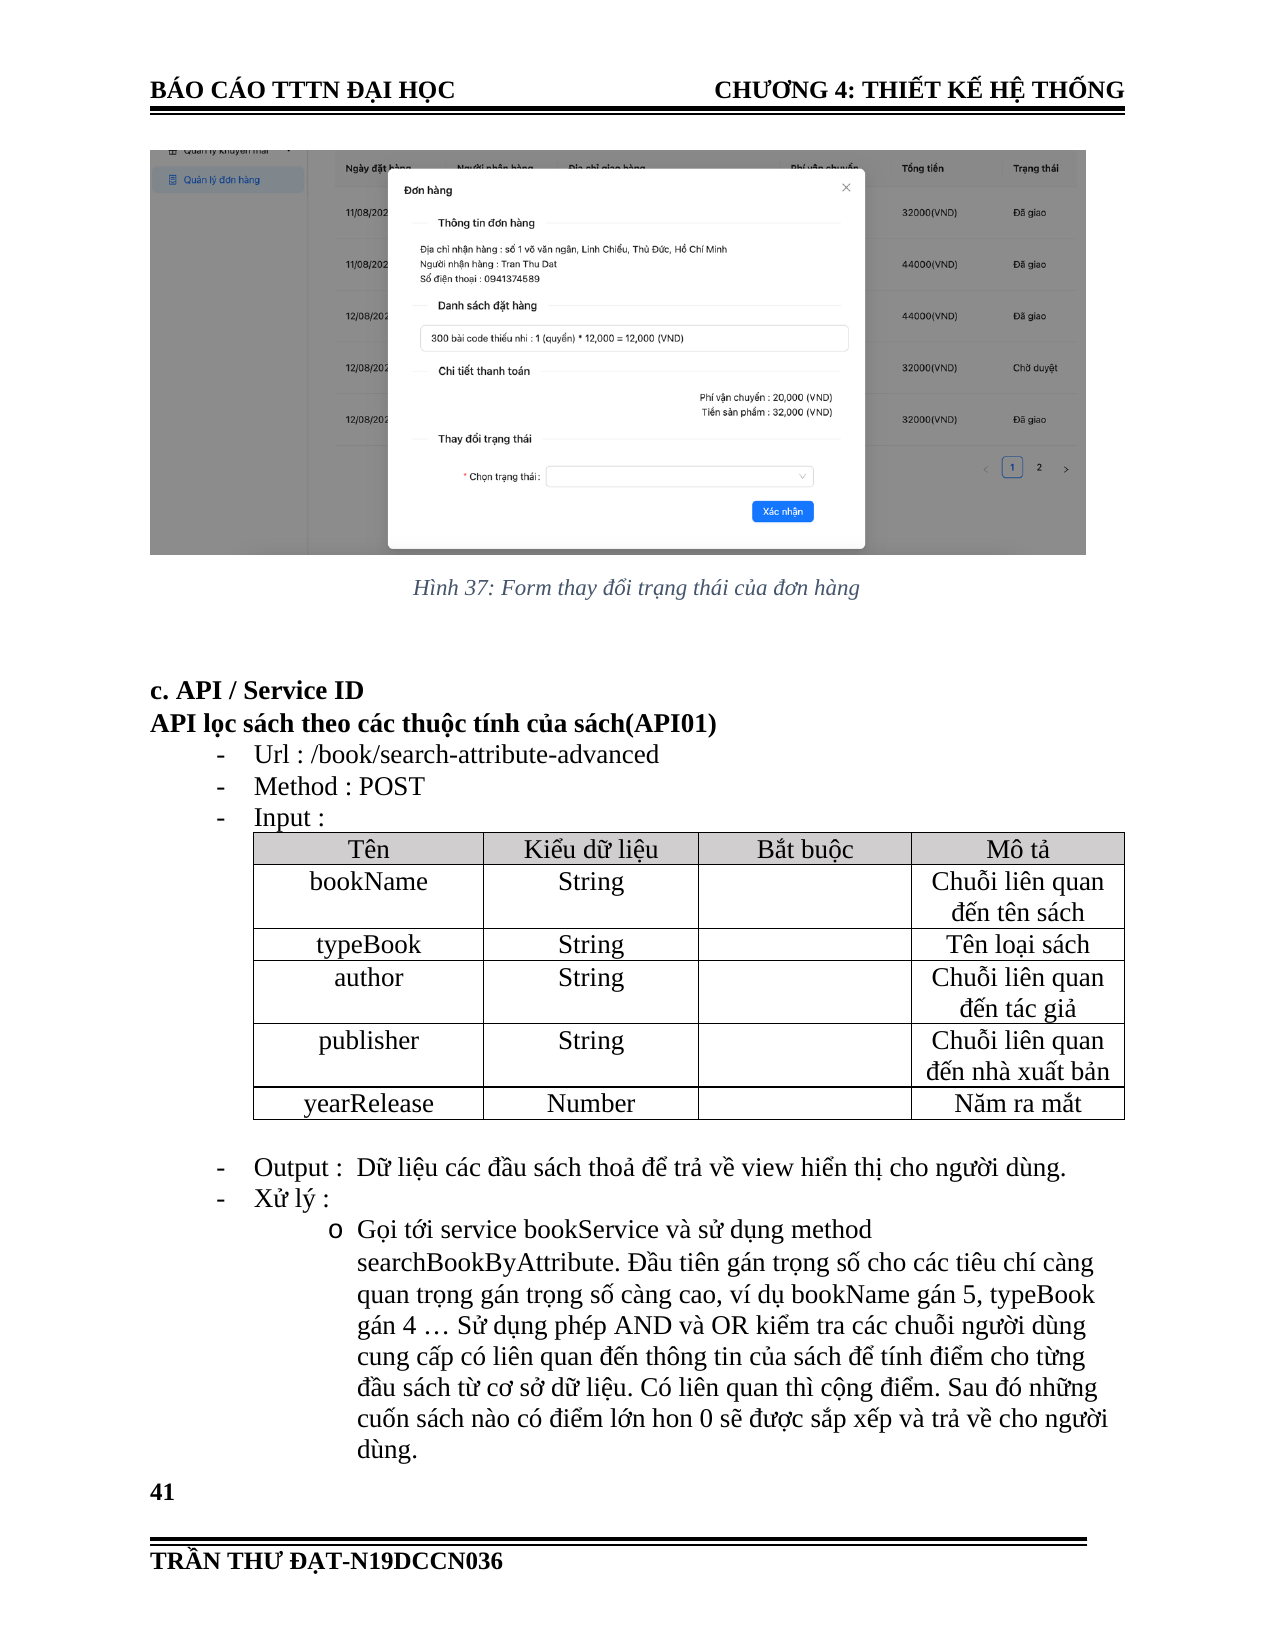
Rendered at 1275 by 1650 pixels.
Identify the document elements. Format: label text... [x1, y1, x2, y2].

table_cell [699, 865, 911, 928]
list Xử lý : [216, 1182, 1125, 1213]
table_cell String [484, 929, 698, 960]
text API lọc sách theo các thuộc tính của sách(API01) [150, 707, 1125, 739]
table_header Bắt buộc [699, 833, 911, 864]
table_cell bookName [254, 865, 483, 928]
subtitle c. API / Service ID [150, 674, 1125, 705]
list Url : /book/search-attribute-advanced [216, 739, 1125, 770]
list Output : Dữ liệu các đầu sách thoả để trả về view hiển thị cho người dùng. [216, 1151, 1125, 1182]
list Input : [216, 801, 1125, 832]
table_header Mô tả [912, 833, 1124, 864]
table_cell String [484, 865, 698, 928]
table_cell Chuỗi liên quan đến nhà xuất bản [912, 1024, 1124, 1086]
table_cell Chuỗi liên quan đến tên sách [912, 865, 1124, 928]
table_cell [699, 1024, 911, 1086]
list Gọi tới service bookService và sử dụng method searchBookByAttribute. Đầu tiên gán trọng số cho các tiêu chí càng quan trọng gán trọng số càng cao, ví dụ bookName gán 5, typeBook gán 4 … Sử dụng phép AND và OR kiểm tra các chuỗi người dùng cung cấp có liên quan đến thông tin của sách để tính điểm cho từng đầu sách từ cơ sở dữ liệu. Có liên quan thì cộng điểm. Sau đó những cuốn sách nào có điểm lớn hon 0 sẽ được sắp xếp và trả về cho người dùng. [327, 1213, 1125, 1464]
table_cell Tên loại sách [912, 929, 1124, 960]
table_cell typeBook [254, 929, 483, 960]
table_cell [699, 961, 911, 1023]
table_header Kiểu dữ liệu [484, 833, 698, 864]
table_cell String [484, 961, 698, 1023]
table_cell author [254, 961, 483, 1023]
list Method : POST [216, 770, 1125, 801]
table_cell Chuỗi liên quan đến tác giả [912, 961, 1124, 1023]
table_cell Number [484, 1088, 698, 1119]
table_cell String [484, 1024, 698, 1086]
table_header Tên [254, 833, 483, 864]
table_cell yearRelease [254, 1088, 483, 1119]
picture [150, 150, 1086, 555]
text Hình 37: Form thay đổi trạng thái của đơn hàng [150, 574, 1125, 600]
table_cell publisher [254, 1024, 483, 1086]
table_cell [699, 929, 911, 960]
table_cell [699, 1088, 911, 1119]
table_cell Năm ra mắt [912, 1088, 1124, 1119]
